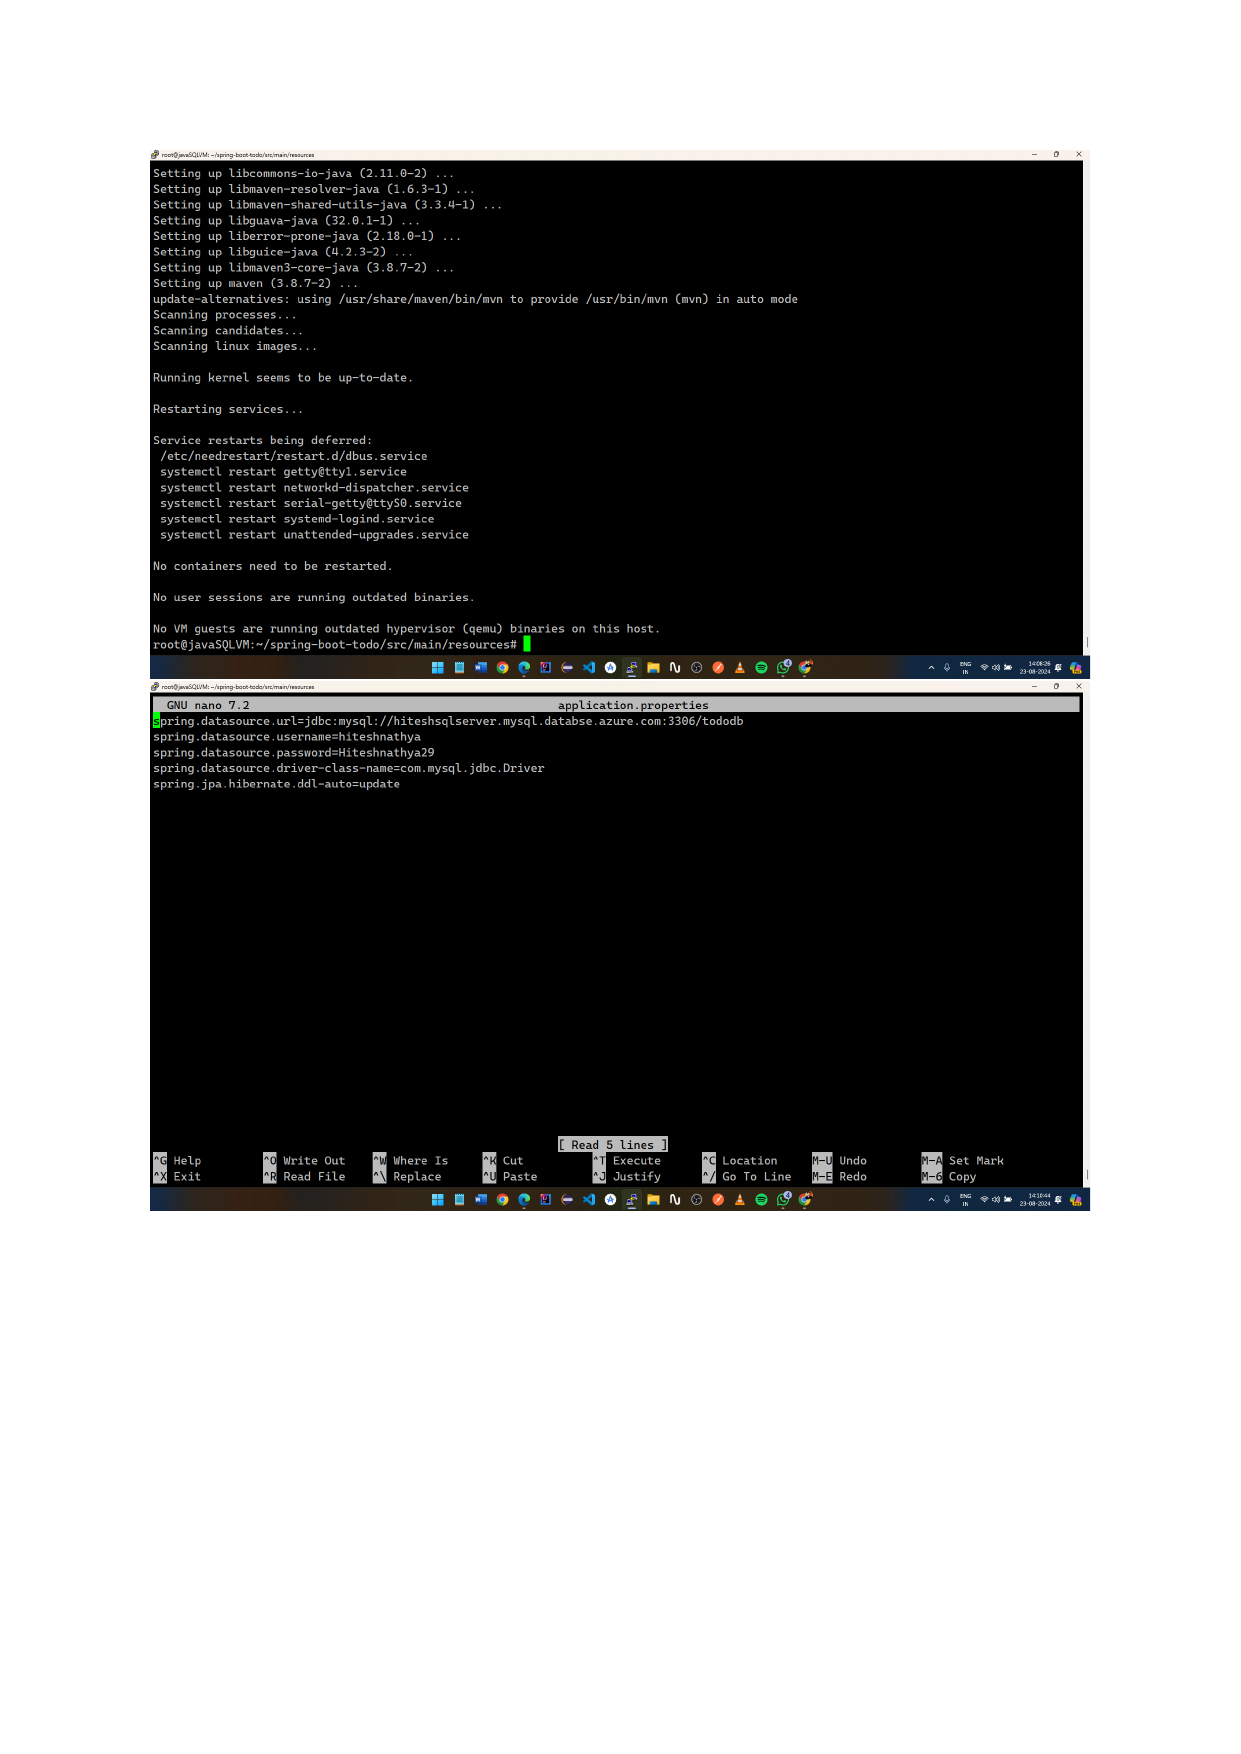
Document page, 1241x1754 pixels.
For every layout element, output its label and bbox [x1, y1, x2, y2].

picture [150, 150, 1091, 679]
picture [150, 681, 1091, 1211]
